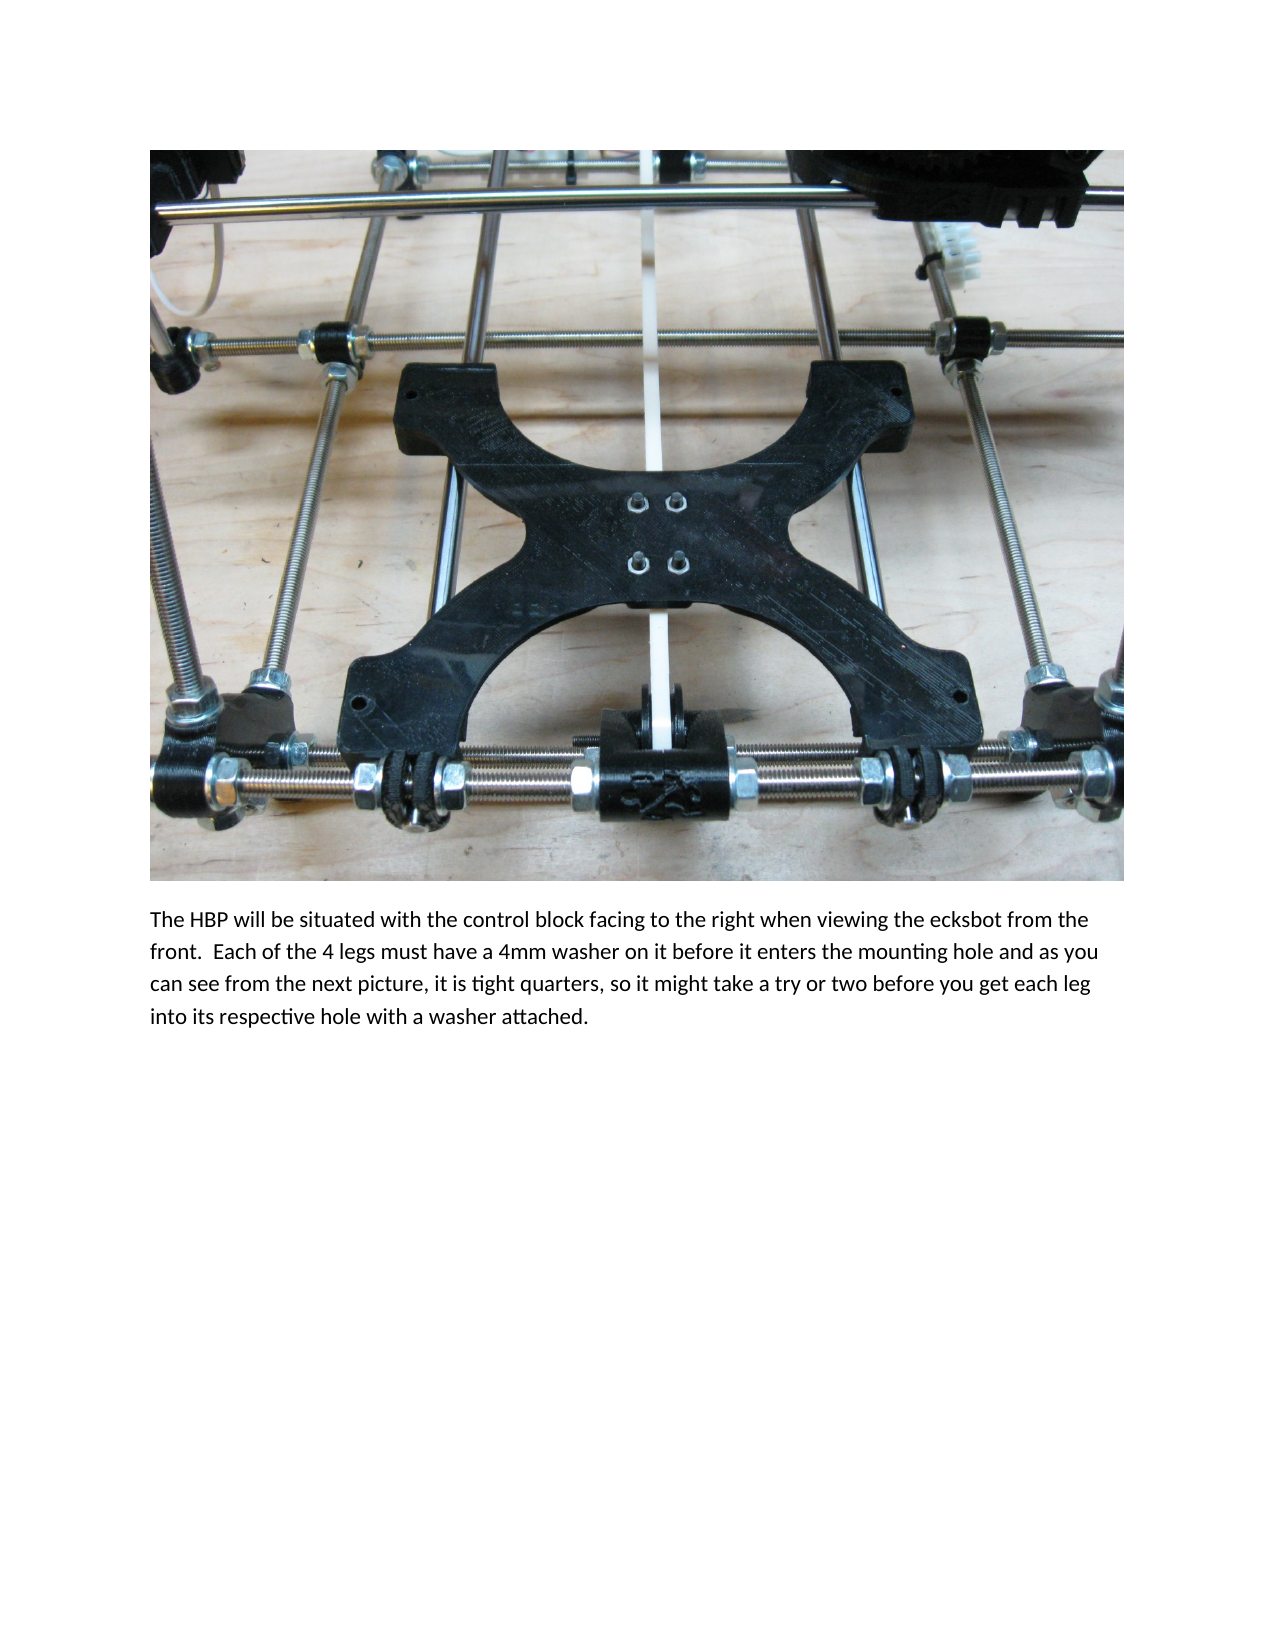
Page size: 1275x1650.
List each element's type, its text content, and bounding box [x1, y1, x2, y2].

text The HBP will be situated with the control block facing to the right when viewing the ecksbot from the front. Each of the 4 legs must have a 4mm washer on it before it enters the mounting hole and as you can see from the next picture, it is tight quarters, so it might take a try or two before you get each leg into its respective hole with a washer attached. [150, 905, 1125, 1030]
picture [150, 150, 1124, 881]
